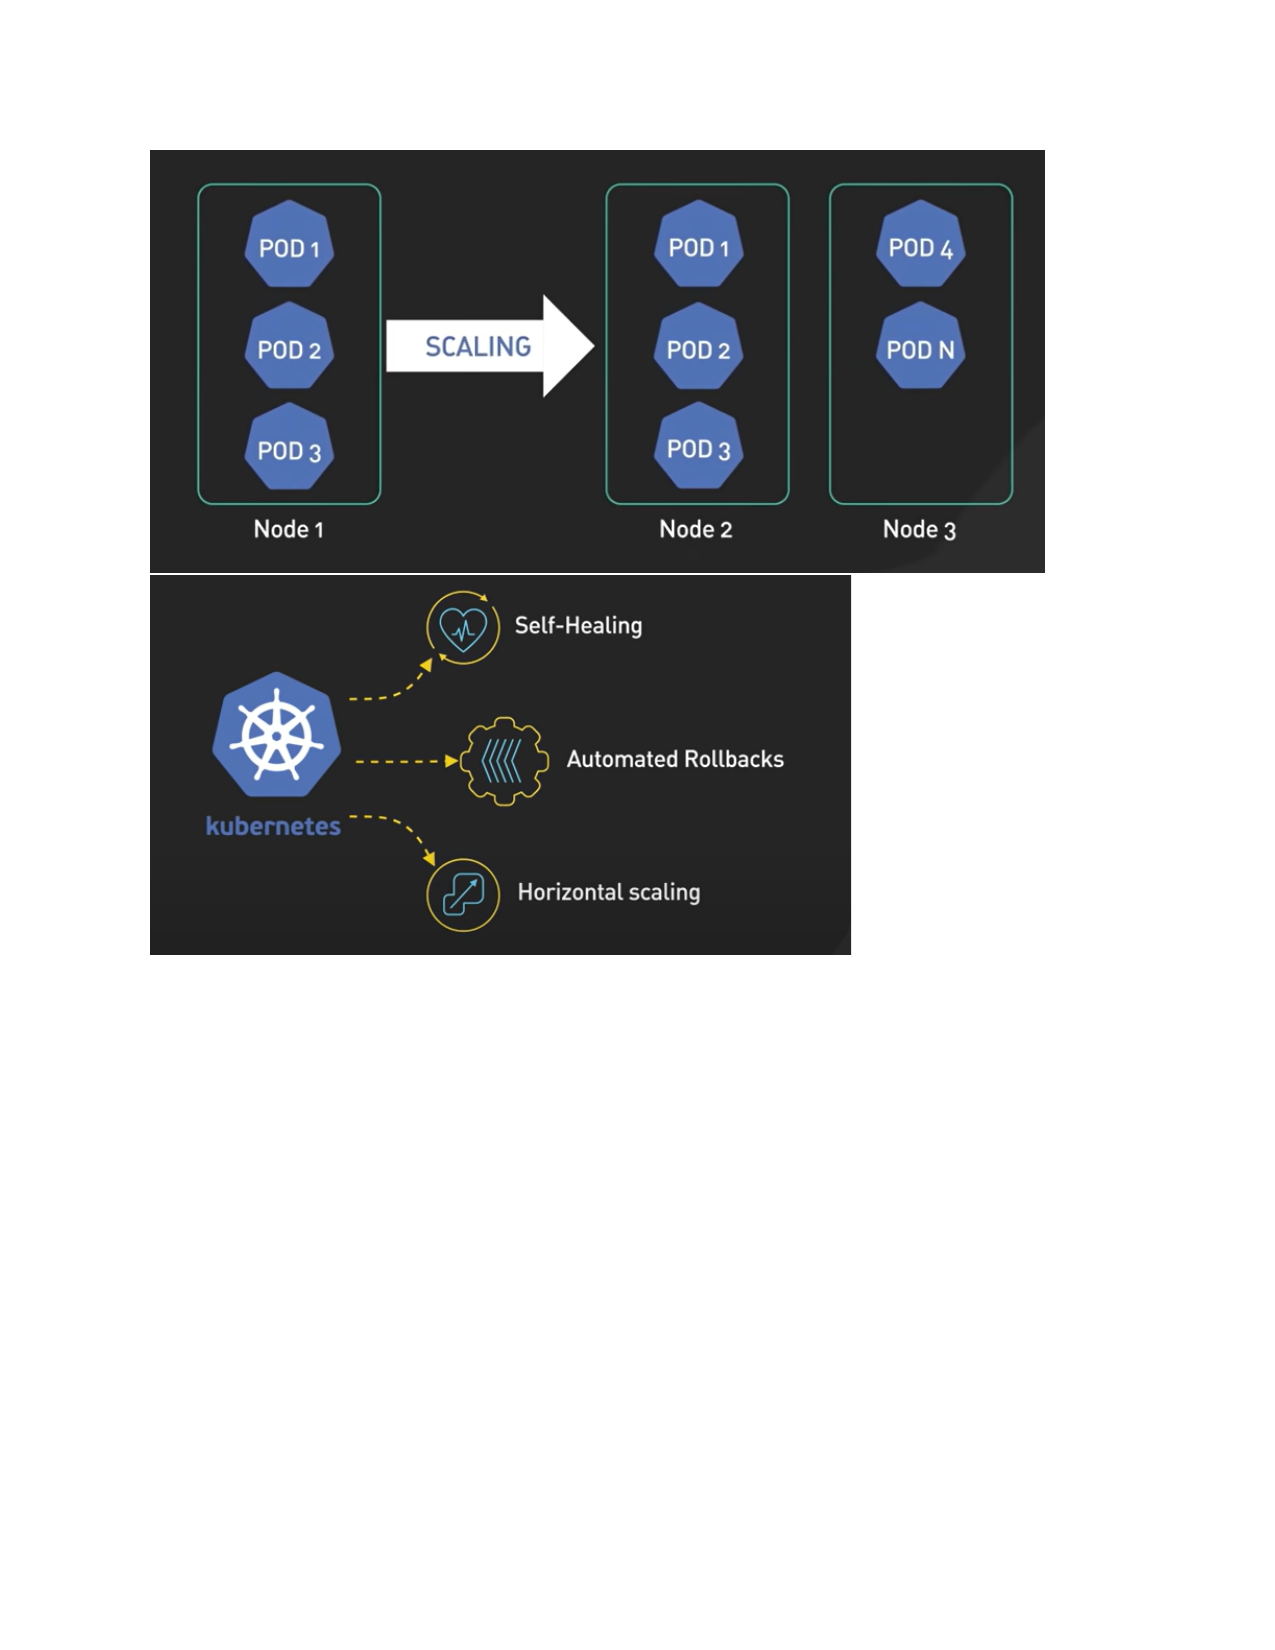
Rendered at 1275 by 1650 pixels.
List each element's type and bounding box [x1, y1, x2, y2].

picture [150, 150, 1045, 573]
picture [150, 575, 852, 955]
